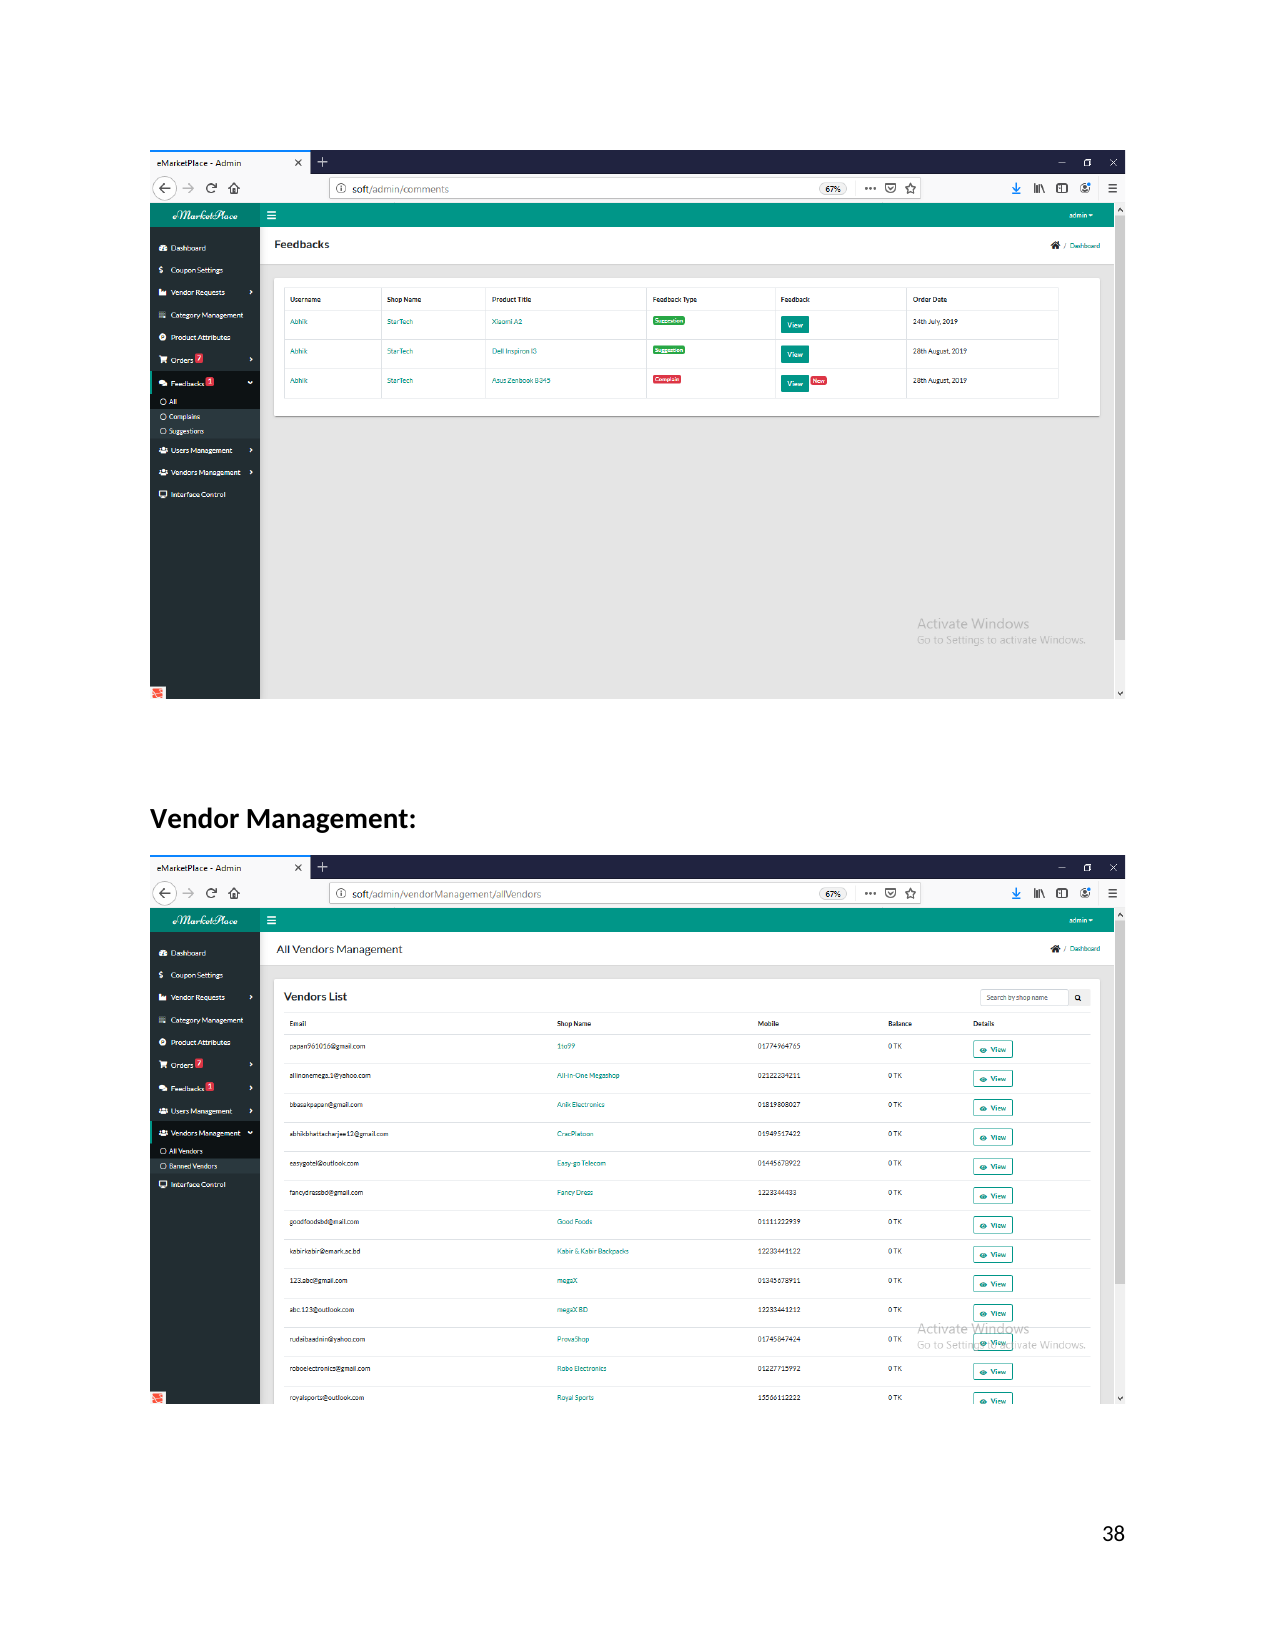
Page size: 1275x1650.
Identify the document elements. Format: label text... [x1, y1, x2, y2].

picture [150, 150, 1125, 699]
text Vendor Management: [150, 800, 1125, 836]
picture [150, 855, 1125, 1404]
